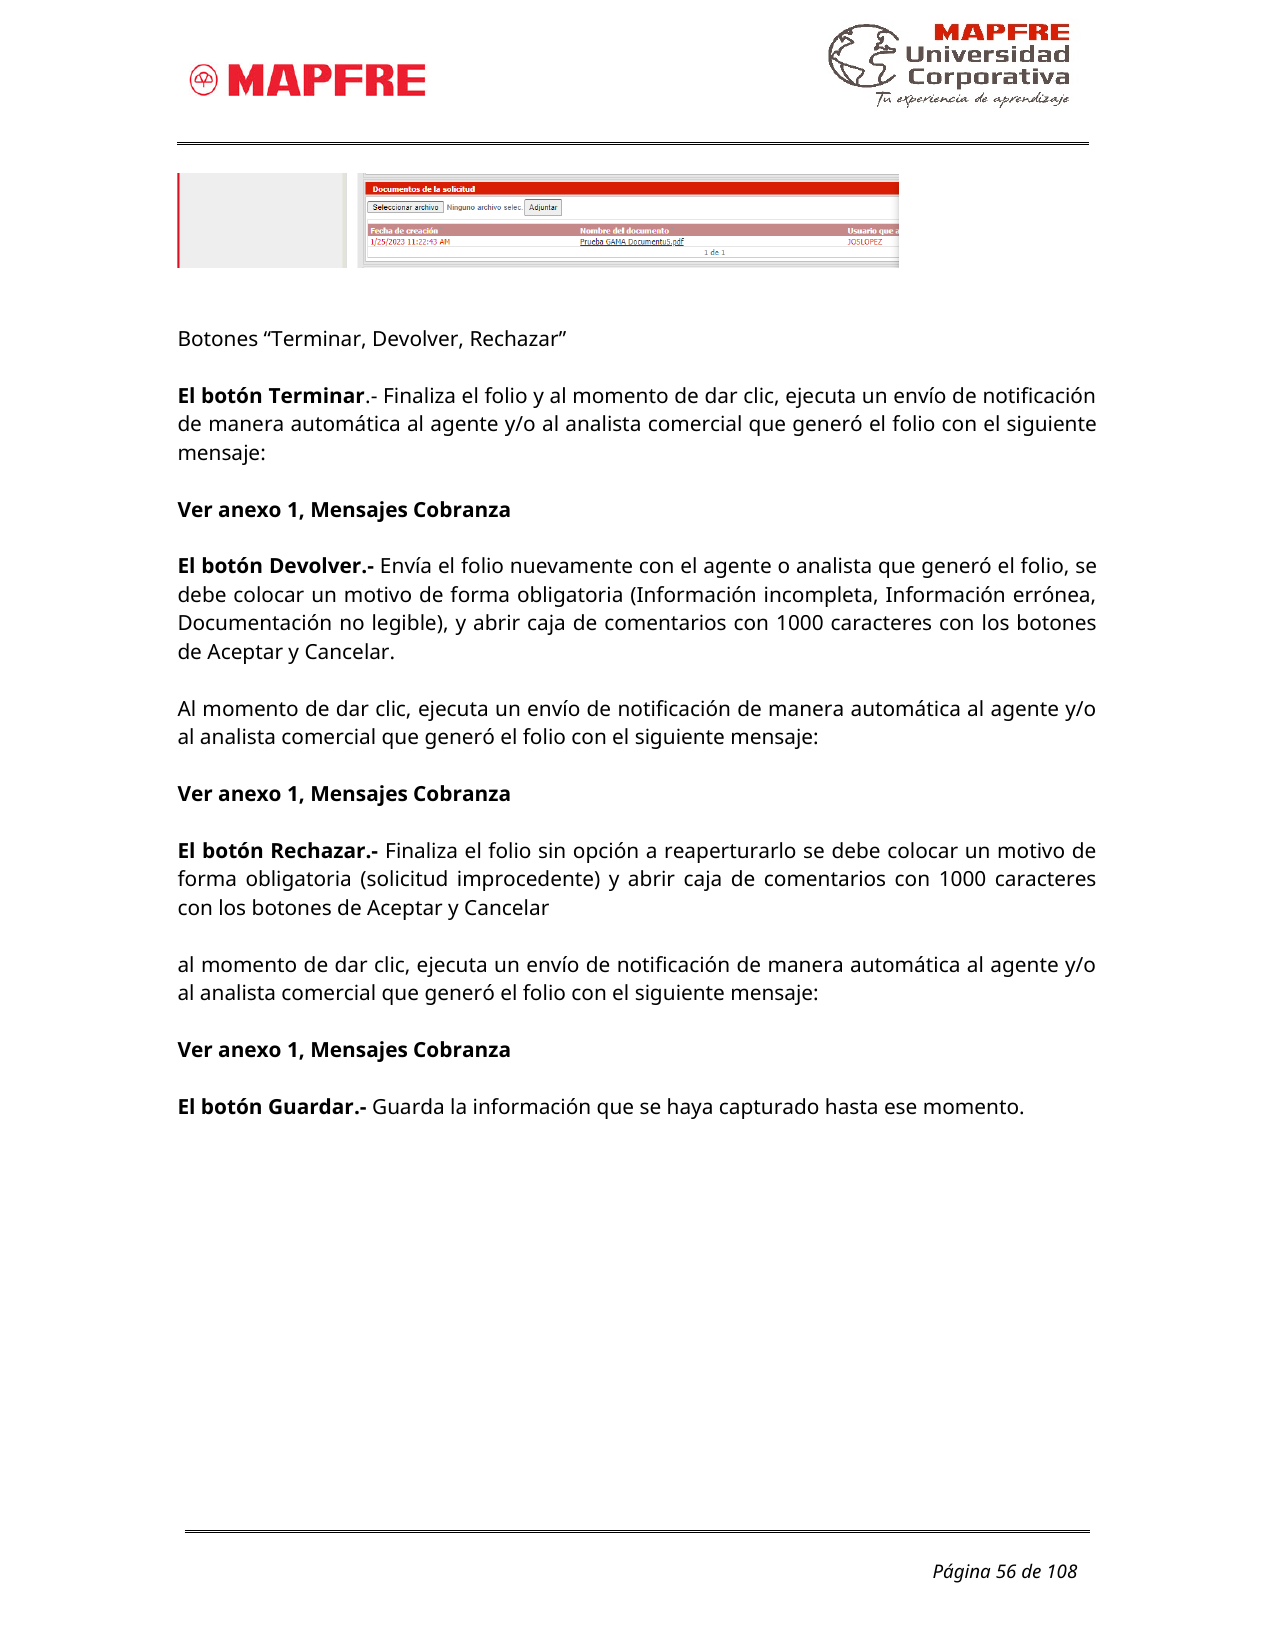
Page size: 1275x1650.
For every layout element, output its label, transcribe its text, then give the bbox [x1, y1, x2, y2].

text Botones “Terminar, Devolver, Rechazar” [177, 324, 1098, 352]
picture [814, 14, 1089, 114]
text Ver anexo 1, Mensajes Cobranza [177, 779, 1098, 807]
picture [177, 173, 899, 268]
text El botón Guardar.- Guarda la información que se haya capturado hasta ese momento. [177, 1092, 1098, 1120]
text Ver anexo 1, Mensajes Cobranza [177, 1035, 1098, 1063]
text Ver anexo 1, Mensajes Cobranza [177, 495, 1098, 523]
picture [188, 48, 429, 109]
text al momento de dar clic, ejecuta un envío de notificación de manera automática al agente y/o al analista comercial que generó el folio con el siguiente mensaje: [177, 950, 1098, 1007]
text Al momento de dar clic, ejecuta un envío de notificación de manera automática al agente y/o al analista comercial que generó el folio con el siguiente mensaje: [177, 694, 1098, 751]
text El botón Terminar.- Finaliza el folio y al momento de dar clic, ejecuta un envío de notificación de manera automática al agente y/o al analista comercial que generó el folio con el siguiente mensaje: [177, 381, 1098, 466]
text El botón Devolver.- Envía el folio nuevamente con el agente o analista que generó el folio, se debe colocar un motivo de forma obligatoria (Información incompleta, Información errónea, Documentación no legible), y abrir caja de comentarios con 1000 caracteres con los botones de Aceptar y Cancelar. [177, 552, 1098, 665]
text El botón Rechazar.- Finaliza el folio sin opción a reaperturarlo se debe colocar un motivo de forma obligatoria (solicitud improcedente) y abrir caja de comentarios con 1000 caracteres con los botones de Aceptar y Cancelar [177, 836, 1098, 921]
